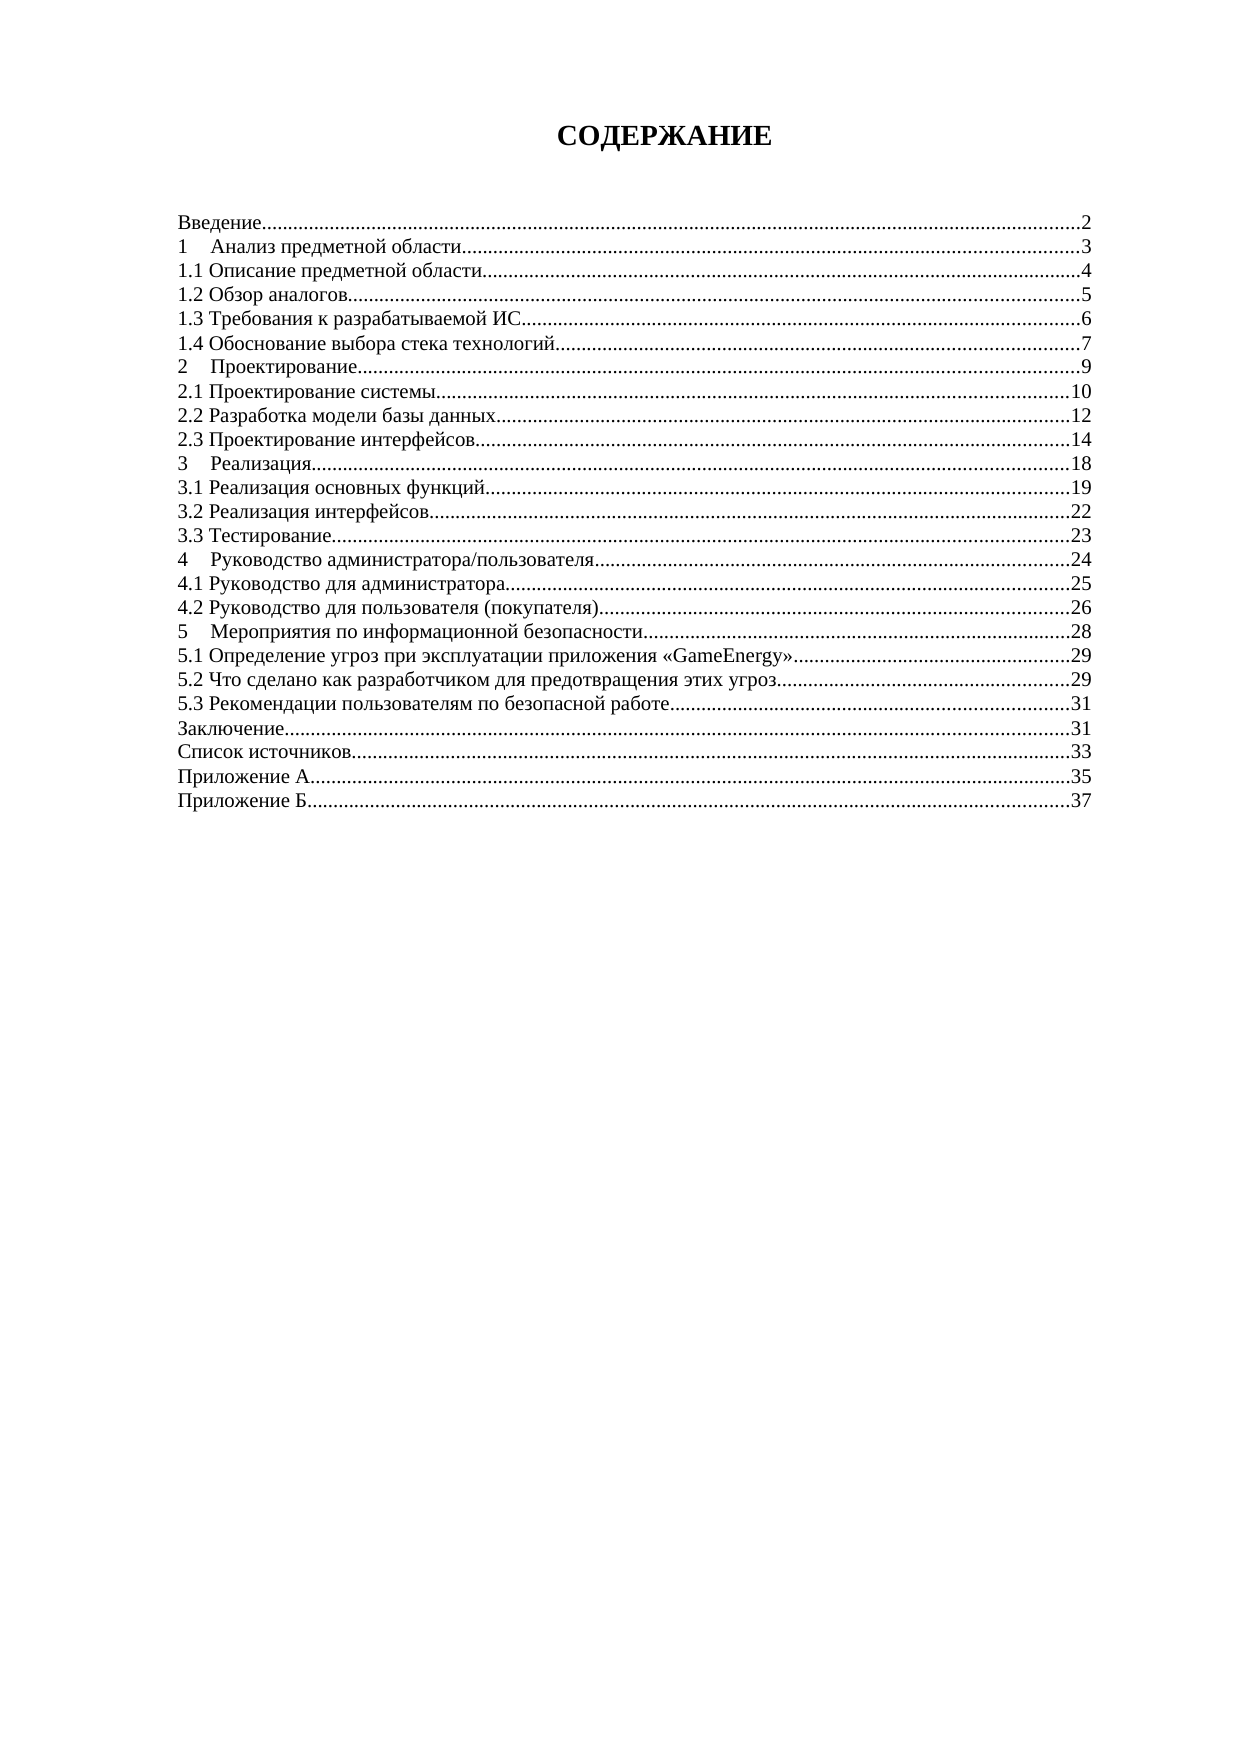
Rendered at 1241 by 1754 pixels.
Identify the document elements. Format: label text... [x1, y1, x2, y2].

text СОДЕРЖАНИЕ [148, 118, 1181, 152]
